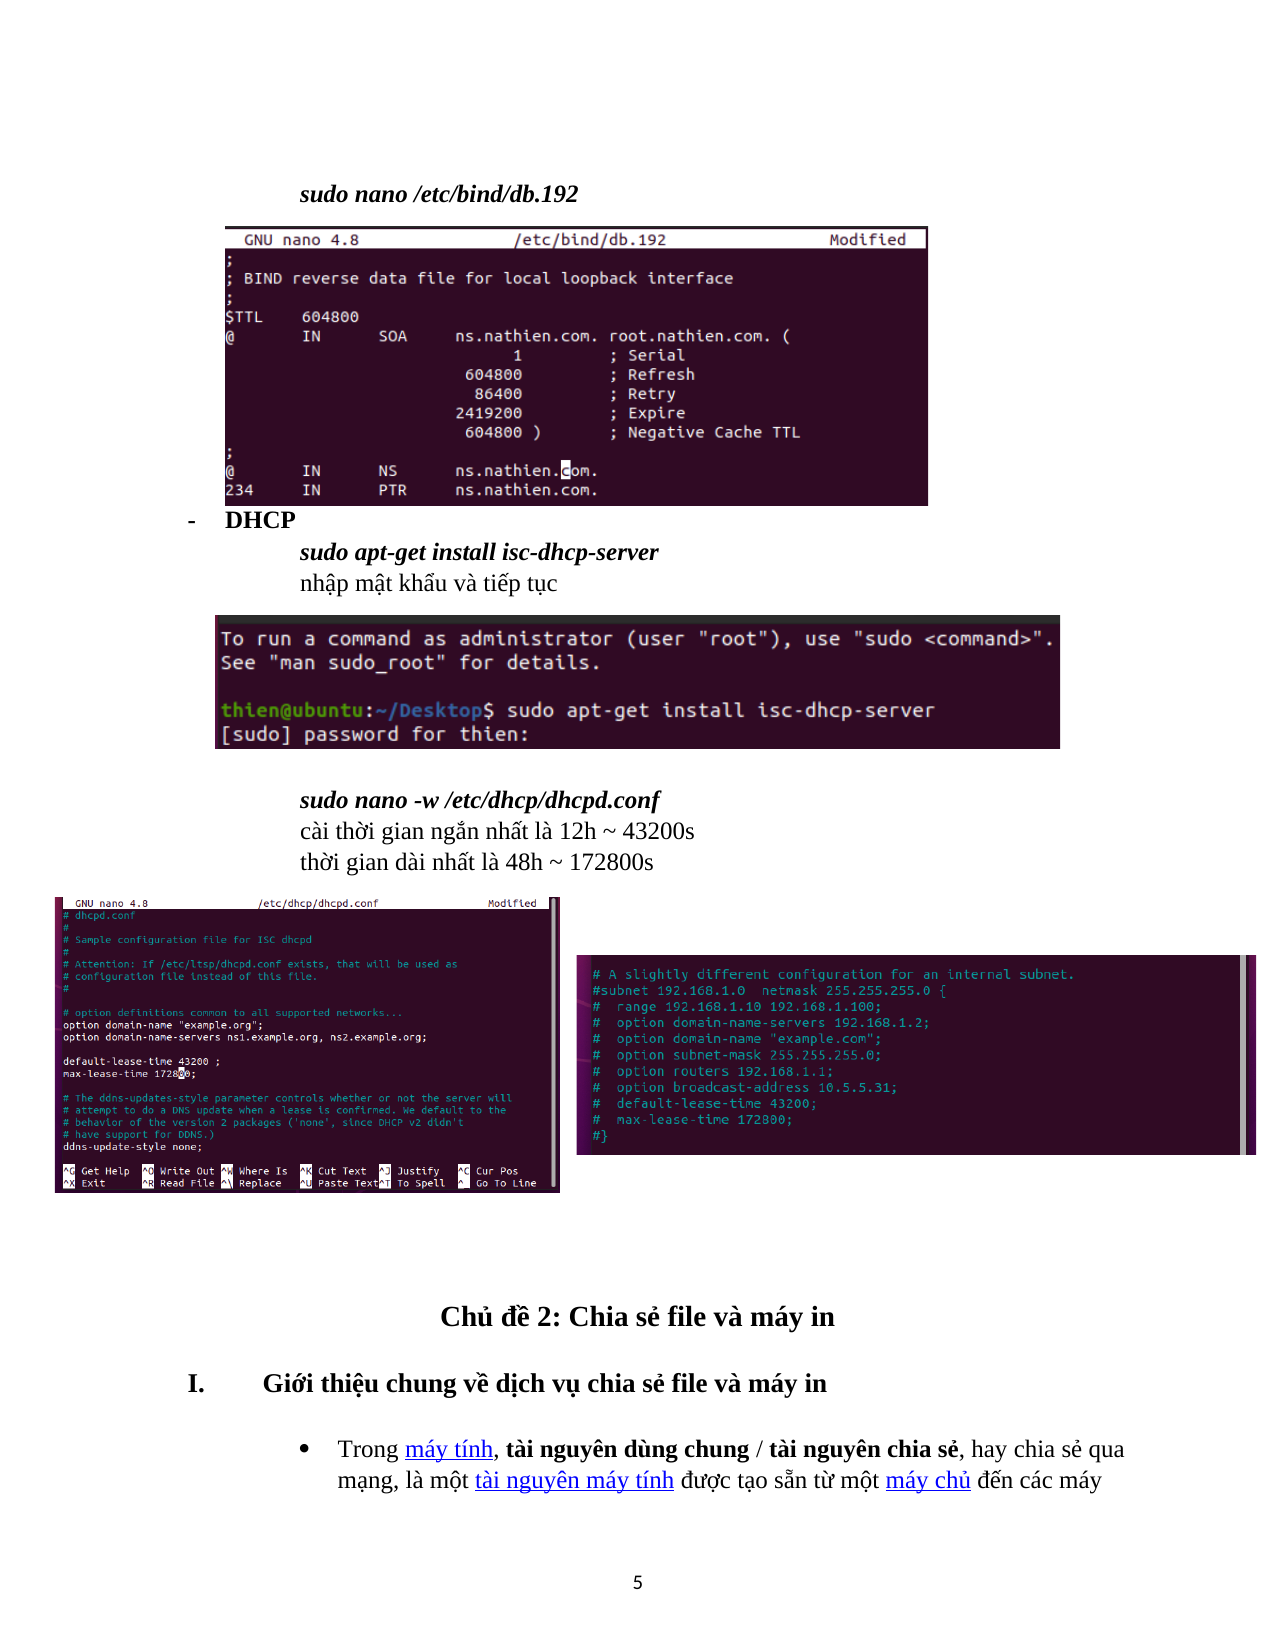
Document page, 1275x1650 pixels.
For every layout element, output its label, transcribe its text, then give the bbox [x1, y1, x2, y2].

list sudo nano -w /etc/dhcp/dhcpd.conf [262, 785, 1125, 814]
text Chủ đề 2: Chia sẻ file và máy in [150, 1299, 1125, 1333]
list sudo nano /etc/bind/db.192 [225, 179, 1125, 207]
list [300, 1434, 1125, 1493]
picture [215, 615, 1060, 749]
list DHCP [187, 506, 1125, 534]
picture [54, 897, 560, 1193]
picture [225, 226, 929, 506]
list cài thời gian ngắn nhất là 12h ~ 43200s [262, 816, 1125, 845]
picture [576, 955, 1257, 1155]
list nhập mật khẩu và tiếp tục [262, 568, 1125, 596]
list Giới thiệu chung về dịch vụ chia sẻ file và máy in [187, 1367, 1125, 1398]
list sudo apt-get install isc-dhcp-server [262, 537, 1125, 565]
list thời gian dài nhất là 48h ~ 172800s [262, 847, 1125, 876]
